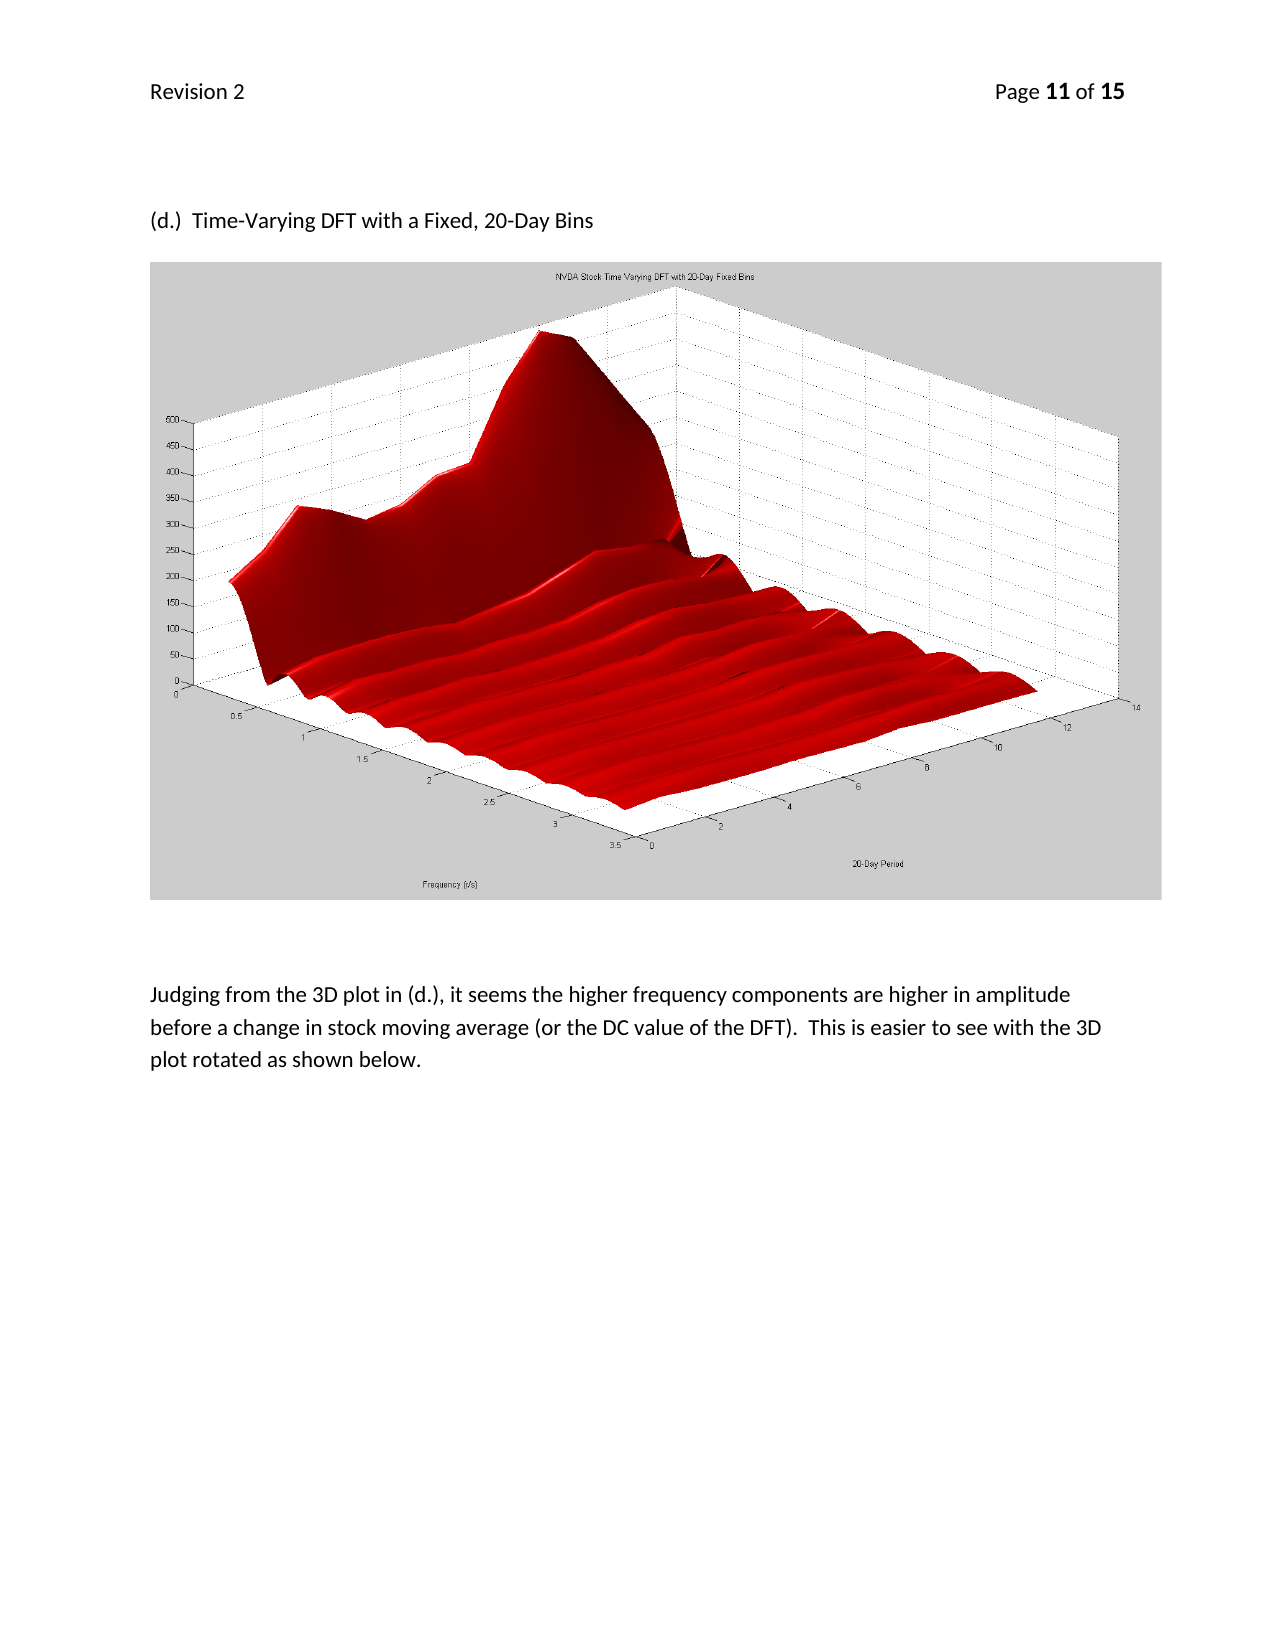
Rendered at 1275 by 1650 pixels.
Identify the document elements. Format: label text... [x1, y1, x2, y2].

picture [150, 262, 1162, 900]
text (d.) Time-Varying DFT with a Fixed, 20-Day Bins [150, 206, 1125, 234]
text Judging from the 3D plot in (d.), it seems the higher frequency components are higher in amplitude before a change in stock moving average (or the DC value of the DFT). This is easier to see with the 3D plot rotated as shown below. [150, 981, 1125, 1073]
